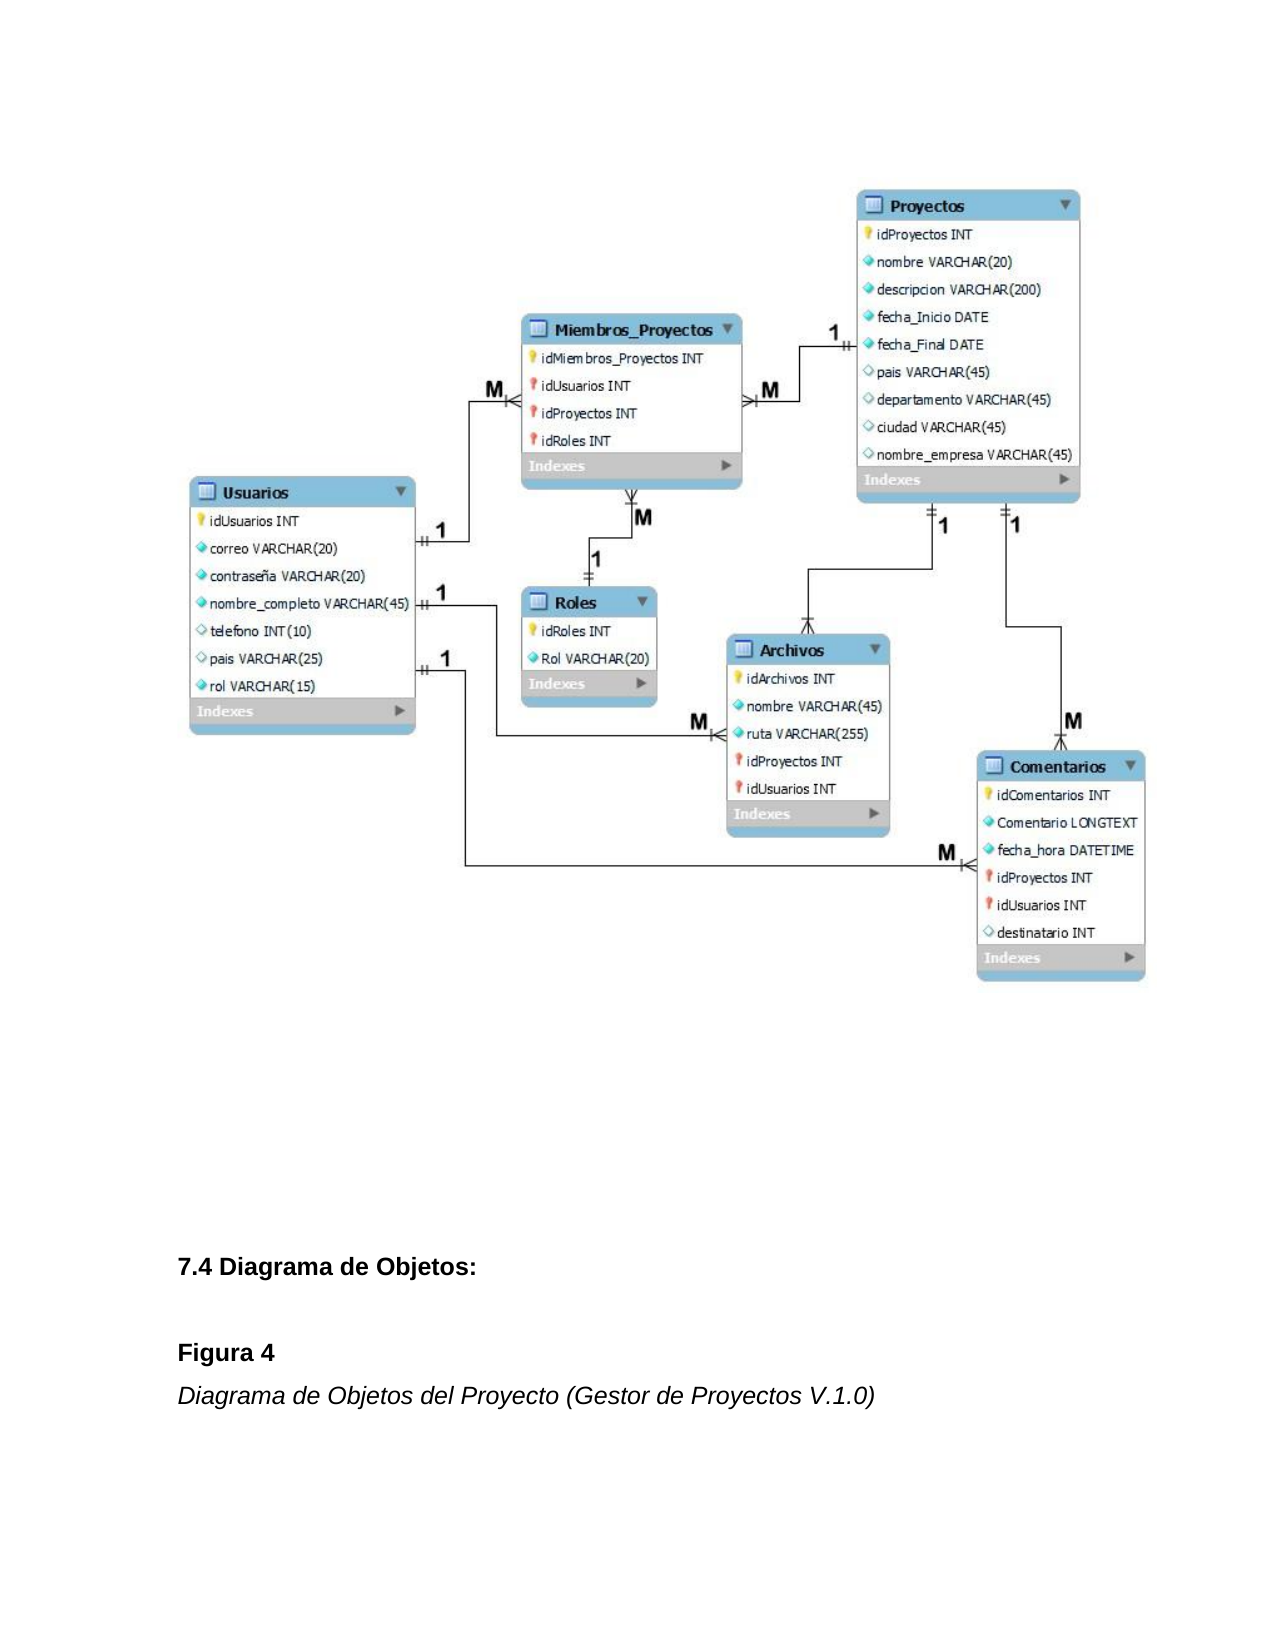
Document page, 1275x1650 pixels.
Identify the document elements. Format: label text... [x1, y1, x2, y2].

picture [177, 177, 1157, 993]
text Figura 4 Diagrama de Objetos del Proyecto (Gestor de Proyectos V.1.0) [177, 1338, 1157, 1409]
subtitle 7.4 Diagrama de Objetos: [177, 1251, 1157, 1280]
